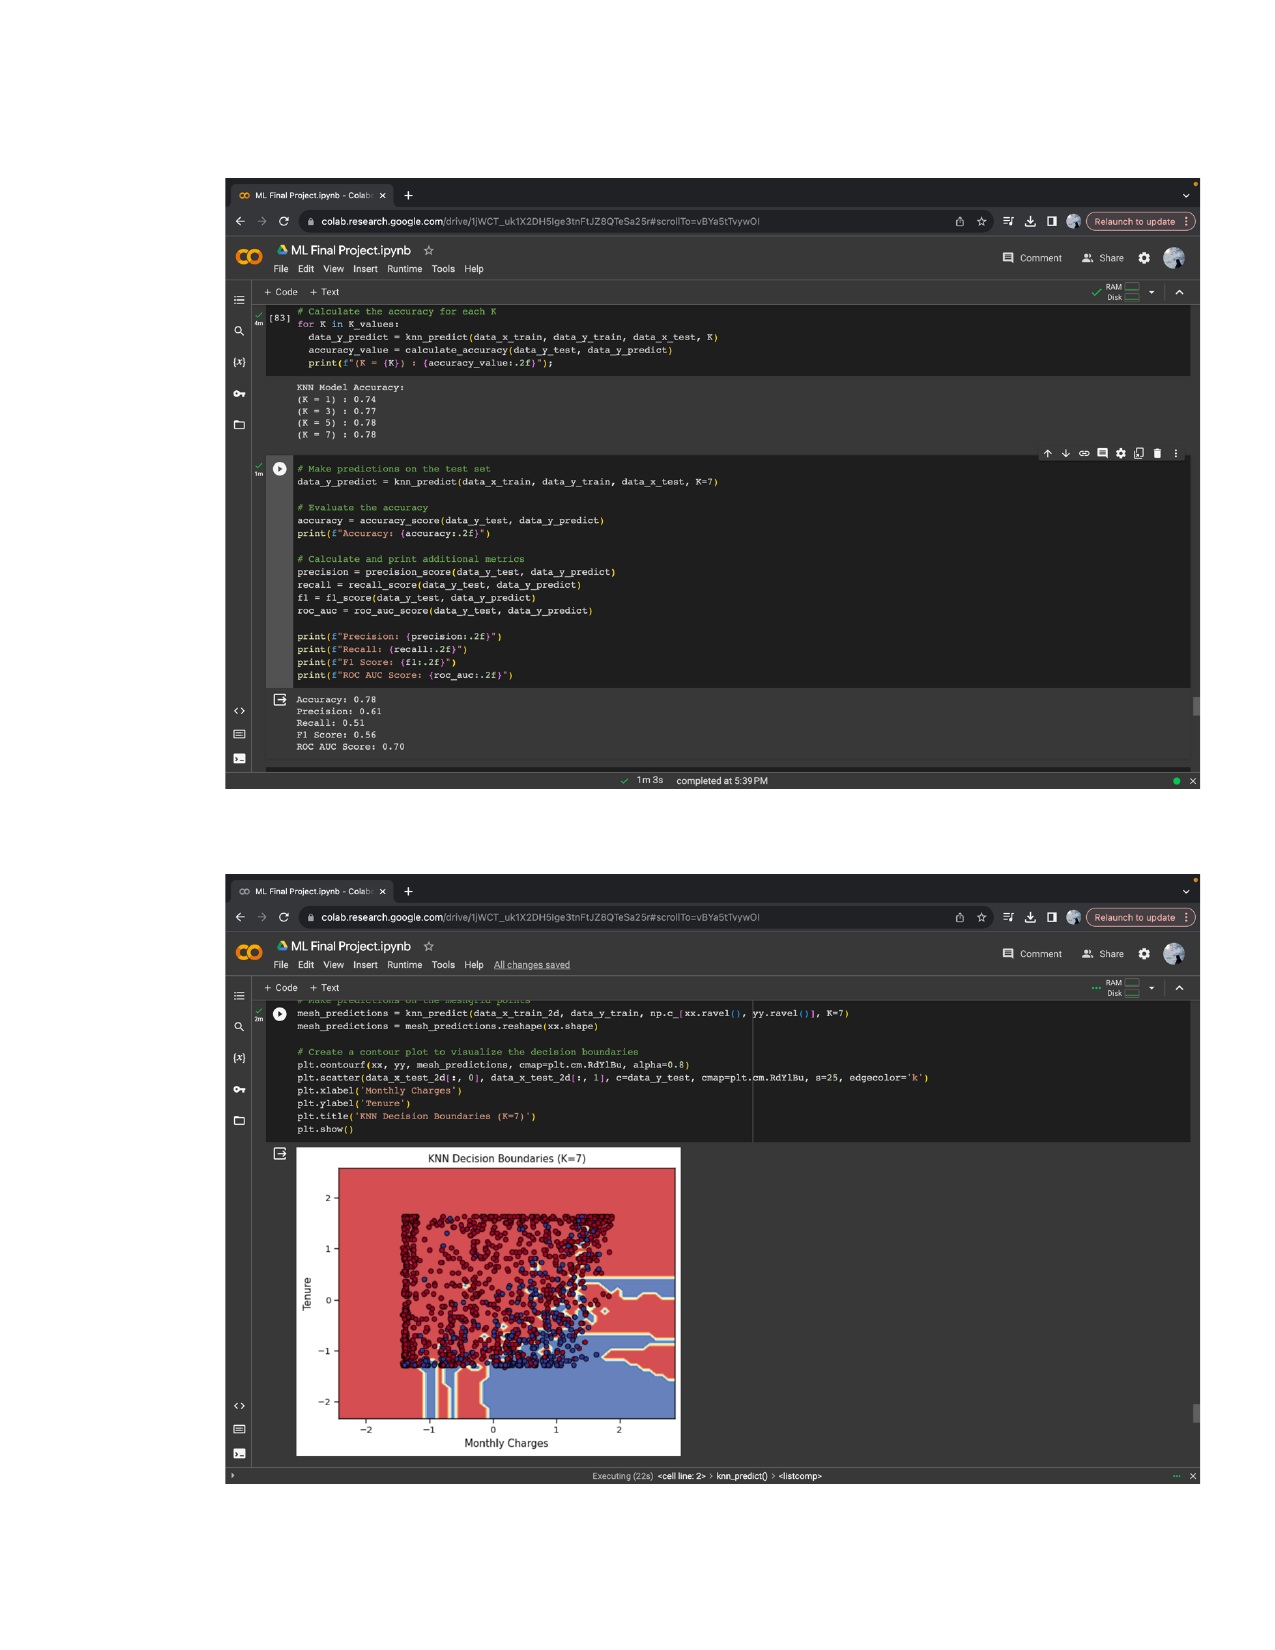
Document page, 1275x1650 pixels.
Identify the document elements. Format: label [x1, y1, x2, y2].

picture [225, 874, 1201, 1484]
picture [225, 178, 1201, 789]
